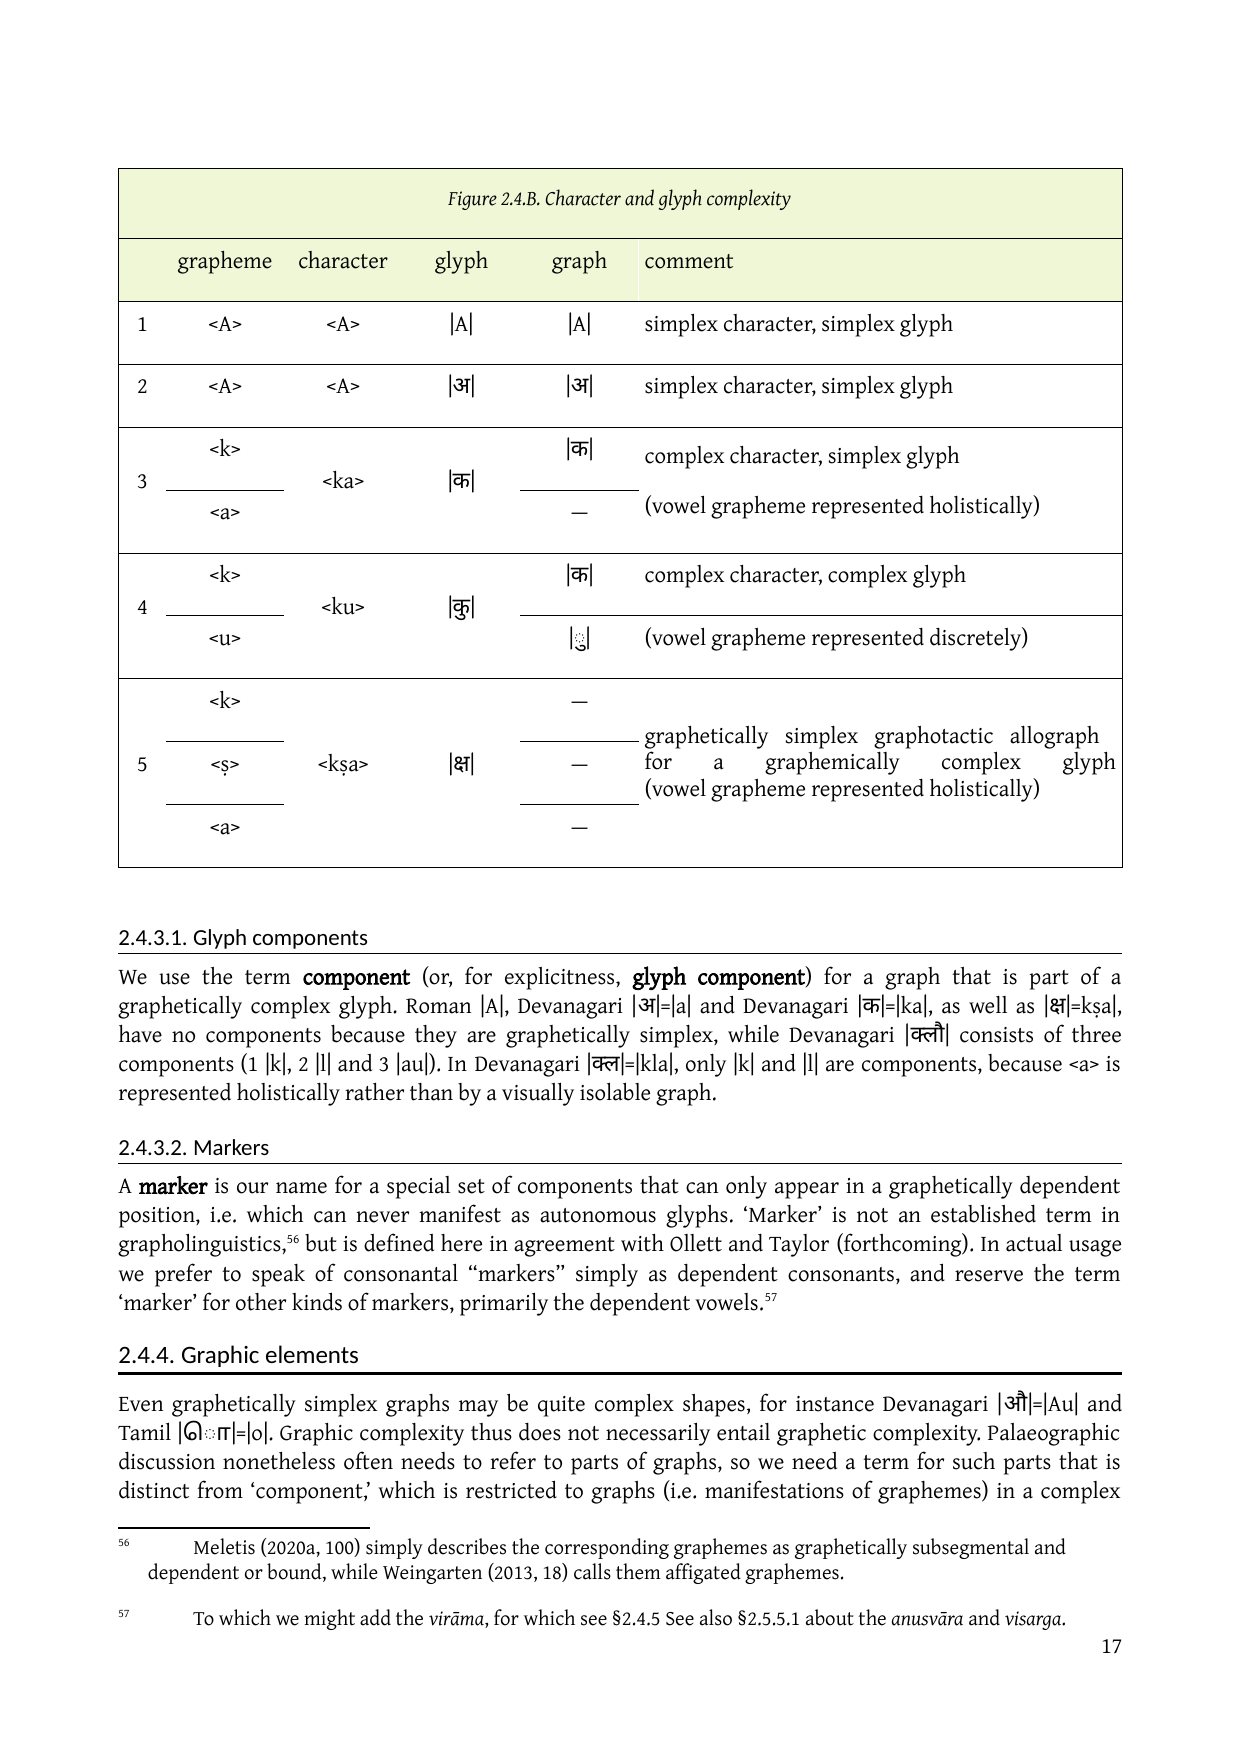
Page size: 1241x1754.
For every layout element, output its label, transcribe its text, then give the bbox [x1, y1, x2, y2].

table_cell <k> [166, 554, 284, 615]
table_cell |कु| [402, 554, 520, 678]
table_cell |A| [402, 302, 520, 364]
table_cell <k> [166, 428, 284, 489]
table_cell <A> [166, 365, 284, 427]
table_cell — [520, 491, 638, 552]
table_cell <a> [166, 805, 284, 867]
table_cell — [520, 805, 638, 867]
table_cell |क| [520, 554, 638, 615]
table_cell <A> [284, 365, 402, 427]
table_cell graph [520, 239, 638, 301]
table_cell <ṣ> [166, 742, 284, 804]
table_cell graphetically simplex graphotactic allograph for a graphemically complex glyph (vowel grapheme represented holistically) [639, 679, 1122, 867]
table_cell grapheme [166, 239, 284, 301]
table_cell character [284, 239, 402, 301]
text We use the term component (or, for explicitness, glyph component) for a graph that is part of a graphetically complex glyph. Roman |A|, Devanagari |अ|=|a| and Devanagari |क|=|ka|, as well as |क्ष|=kṣa|, have no components because they are graphetically simplex, while Devanagari |क्लौ| consists of three components (1 |k|, 2 |l| and 3 |au|). In Devanagari |क्ल|=|kla|, only |k| and |l| are components, because <a> is represented holistically rather than by a visually isolable graph. [118, 961, 1122, 1107]
table_cell simplex character, simplex glyph [639, 365, 1122, 427]
table_cell |अ| [520, 365, 638, 427]
table_cell complex character, complex glyph [639, 554, 1122, 615]
table_cell 3 [119, 428, 166, 552]
table_cell 5 [119, 679, 166, 867]
table_cell <A> [284, 302, 402, 364]
table_cell <ka> [284, 428, 402, 552]
table_cell |A| [520, 302, 638, 364]
subtitle Glyph components [118, 922, 1122, 953]
table_cell simplex character, simplex glyph [639, 302, 1122, 364]
table_cell <k> [166, 679, 284, 741]
table_cell |ु| [520, 616, 638, 678]
table_cell |क| [520, 428, 638, 489]
table_cell glyph [402, 239, 520, 301]
table_cell 4 [119, 554, 166, 678]
table_cell comment [639, 239, 1122, 301]
table_cell [119, 239, 166, 301]
table_cell |अ| [402, 365, 520, 427]
text A marker is our name for a special set of components that can only appear in a graphetically dependent position, i.e. which can never manifest as autonomous glyphs. ‘Marker’ is not an established term in grapholinguistics, but is defined here in agreement with Ollett and Taylor (forthcoming). In actual usage we prefer to speak of consonantal “markers” simply as dependent consonants, and reserve the term ‘marker’ for other kinds of markers, primarily the dependent vowels. [118, 1170, 1122, 1316]
table_cell complex character, simplex glyph (vowel grapheme represented holistically) [639, 428, 1122, 552]
table_cell <ku> [284, 554, 402, 678]
table_cell |क्ष| [402, 679, 520, 867]
table_cell 1 [119, 302, 166, 364]
table_cell — [520, 679, 638, 741]
subtitle Markers [118, 1132, 1122, 1163]
table_cell <u> [166, 616, 284, 678]
table_cell <kṣa> [284, 679, 402, 867]
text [118, 1388, 1122, 1504]
table_cell 2 [119, 365, 166, 427]
table_cell — [520, 742, 638, 804]
table_cell |क| [402, 428, 520, 552]
table_cell <A> [166, 302, 284, 364]
table_cell <a> [166, 491, 284, 552]
subtitle Graphic elements [118, 1337, 1122, 1372]
table_cell (vowel grapheme represented discretely) [639, 616, 1122, 678]
